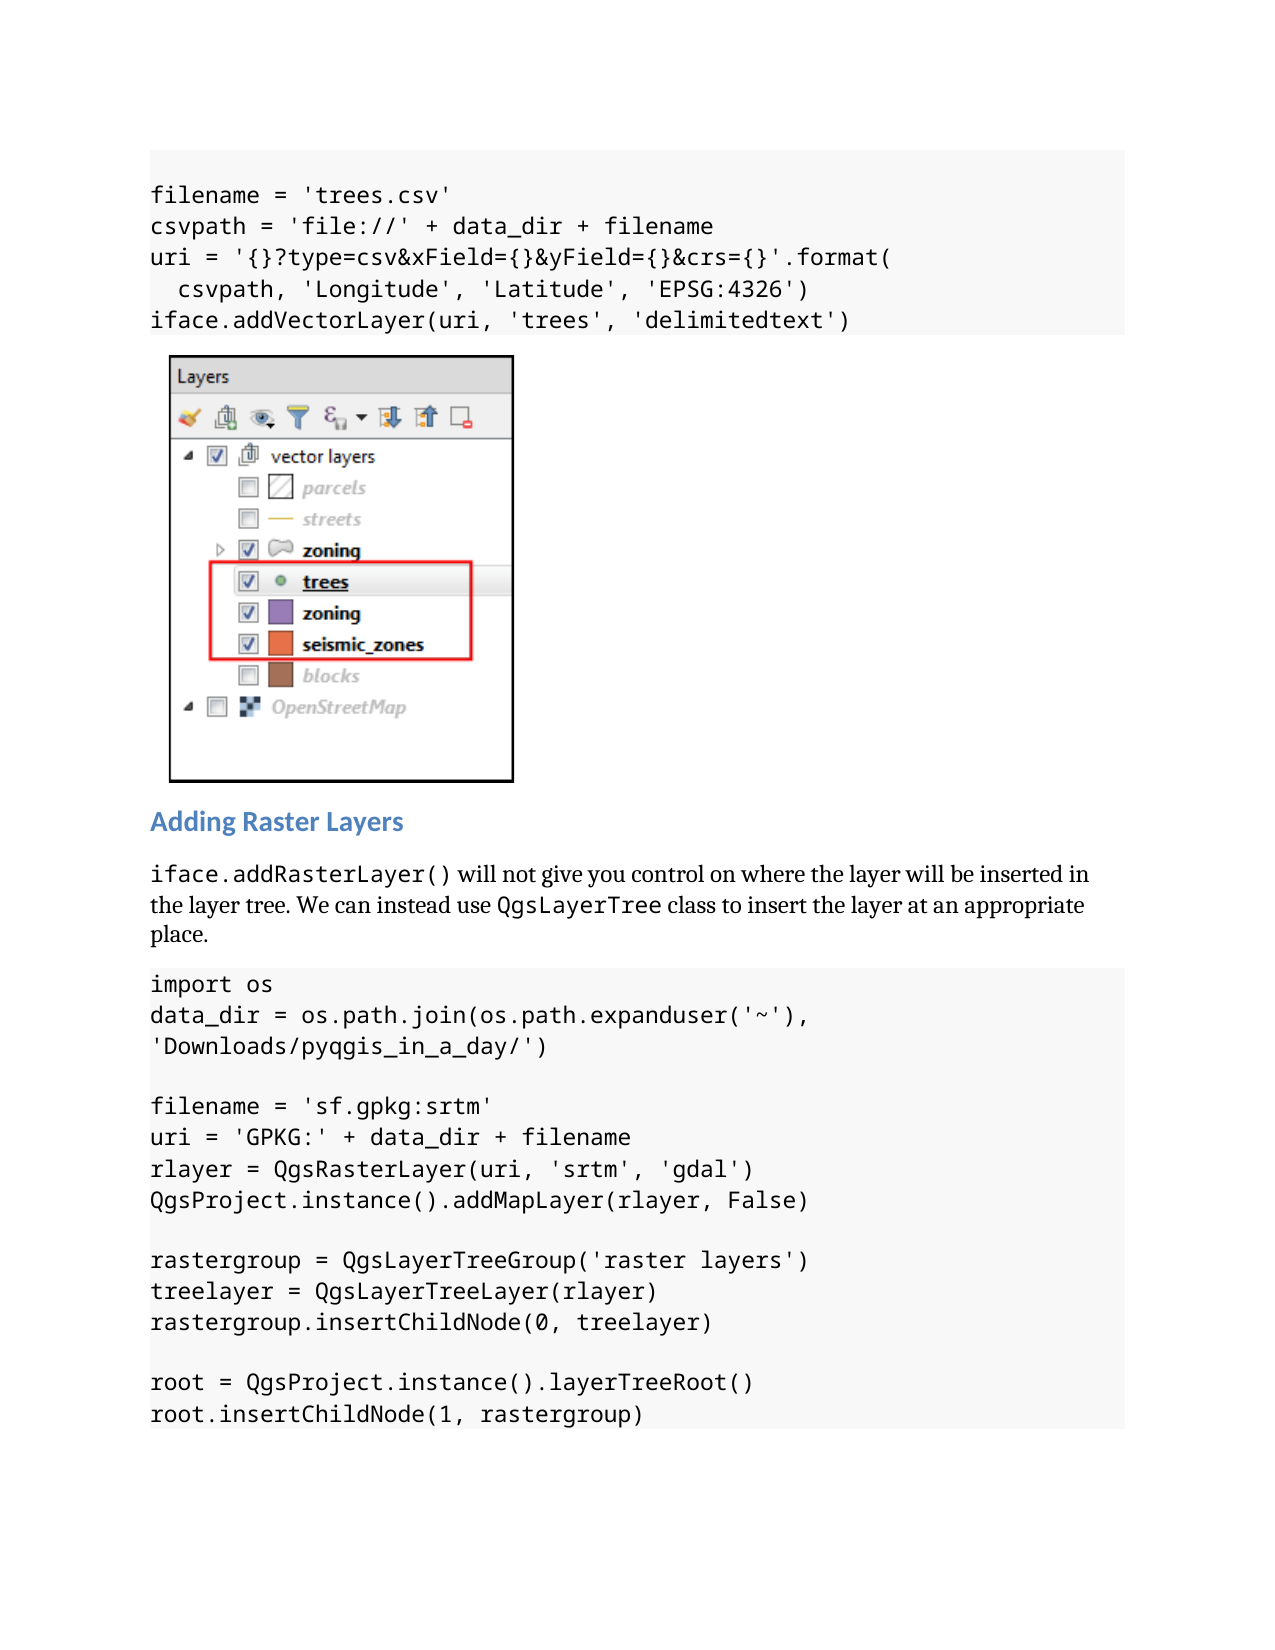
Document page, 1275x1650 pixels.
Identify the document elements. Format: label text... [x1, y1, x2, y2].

subtitle Adding Raster Layers [150, 803, 1125, 839]
text iface.addRasterLayer() will not give you control on where the layer will be inserted in the layer tree. We can instead use QgsLayerTree class to insert the layer at an appropriate place. [150, 858, 1125, 949]
picture [168, 355, 515, 783]
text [150, 150, 1125, 335]
text import os data_dir = os.path.join(os.path.expanduser('~'), 'Downloads/pyqgis_in_a_day/') filename = 'sf.gpkg:srtm' uri = 'GPKG:' + data_dir + filename rlayer = QgsRasterLayer(uri, 'srtm', 'gdal') QgsProject.instance().addMapLayer(rlayer, False) rastergroup = QgsLayerTreeGroup('raster layers') treelayer = QgsLayerTreeLayer(rlayer) rastergroup.insertChildNode(0, treelayer) root = QgsProject.instance().layerTreeRoot() root.insertChildNode(1, rastergroup) [150, 968, 1125, 1429]
